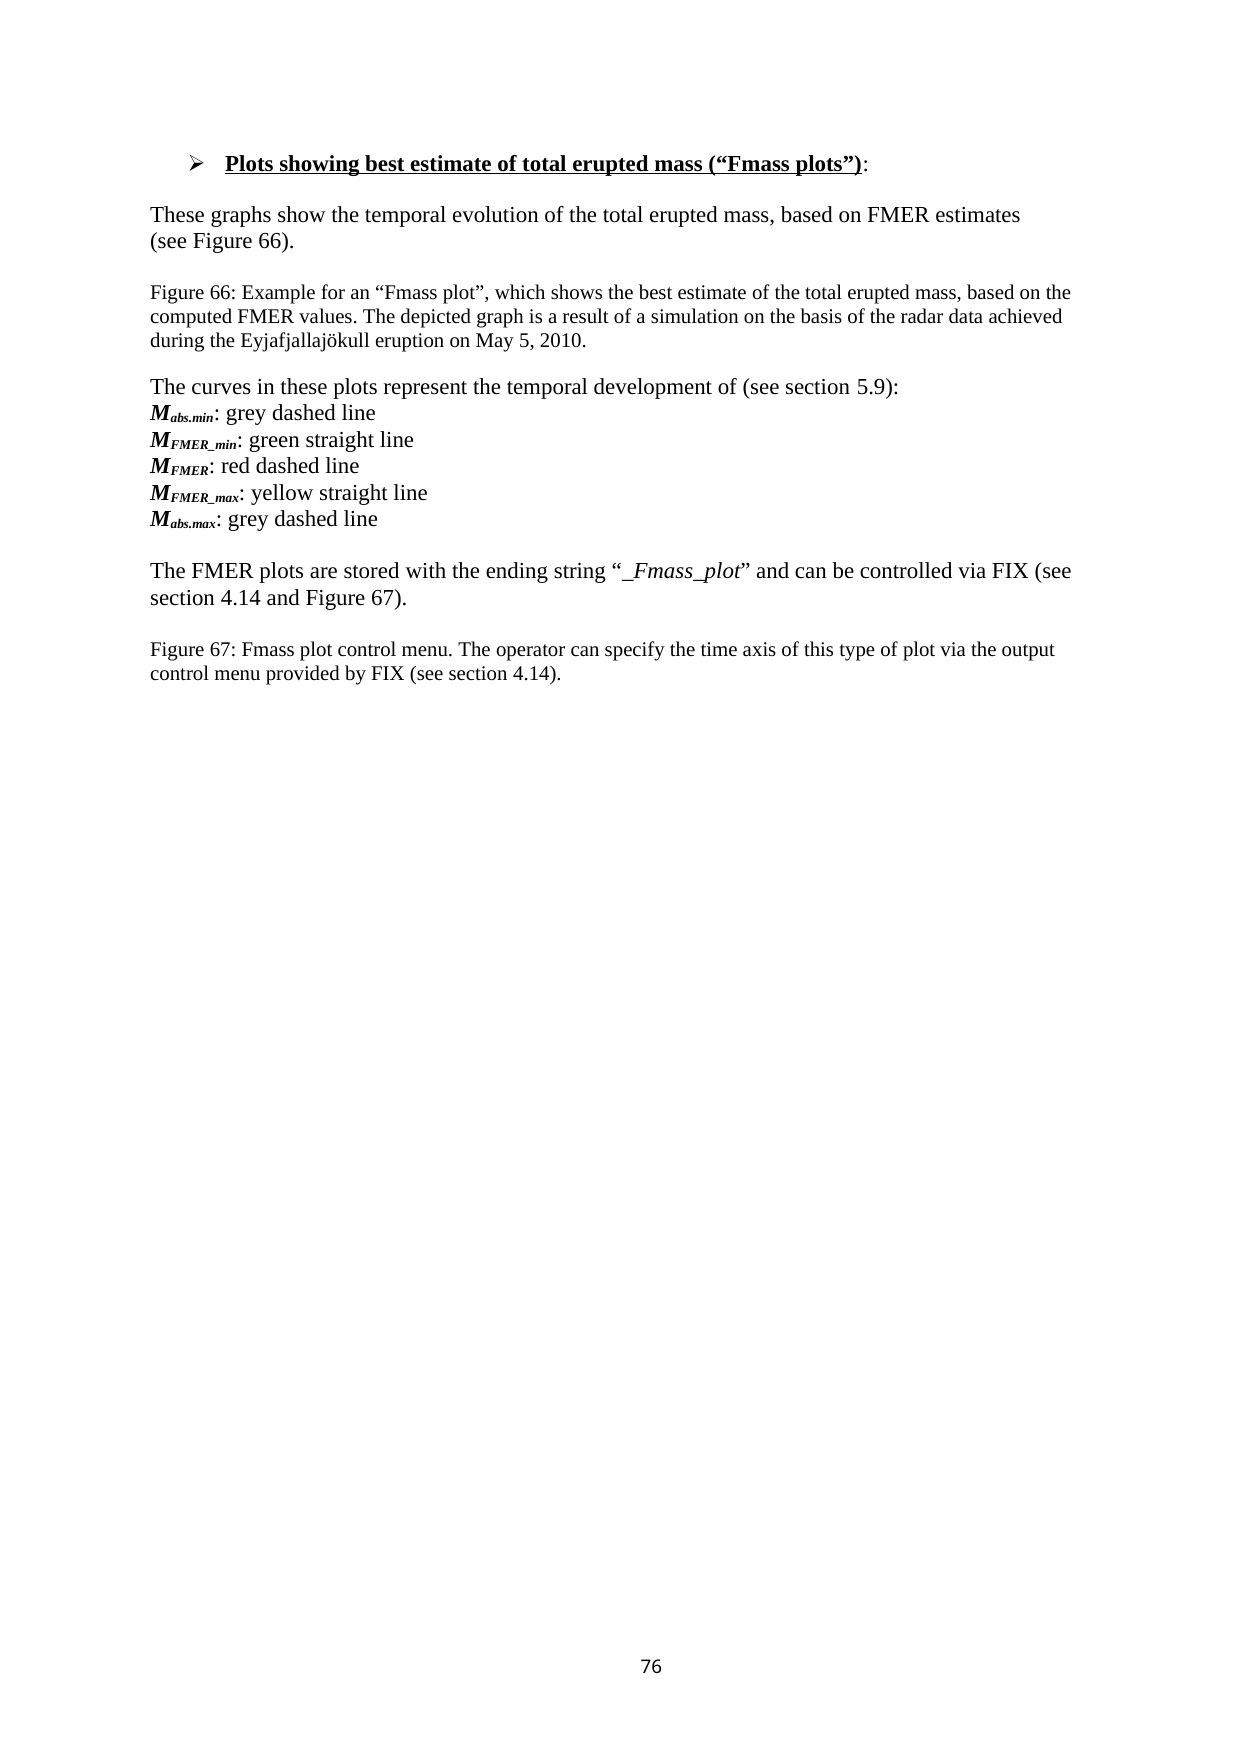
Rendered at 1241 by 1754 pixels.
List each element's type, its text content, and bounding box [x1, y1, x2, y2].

list Plots showing best estimate of total erupted mass (“Fmass plots”): [187, 150, 1090, 176]
text MFMER: red dashed line [150, 452, 1090, 478]
text MFMER_max: yellow straight line [150, 478, 1090, 505]
text The curves in these plots represent the temporal development of (see section 5.9): [150, 373, 1090, 399]
text Figure : Fmass plot control menu. The operator can specify the time axis of this type of plot via the output control menu provided by FIX (see section 4.13). [150, 637, 1090, 685]
text MFMER_min: green straight line [150, 426, 1090, 452]
text Mabs.min: grey dashed line [150, 399, 1090, 426]
text Figure : Example for an “Fmass plot”, which shows the best estimate of the total erupted mass, based on the computed FMER values. The depicted graph is a result of a simulation on the basis of the radar data achieved during the Eyjafjallajökull eruption on May 5, 2010. [150, 280, 1090, 352]
text Mabs.max: grey dashed line [150, 505, 1090, 531]
